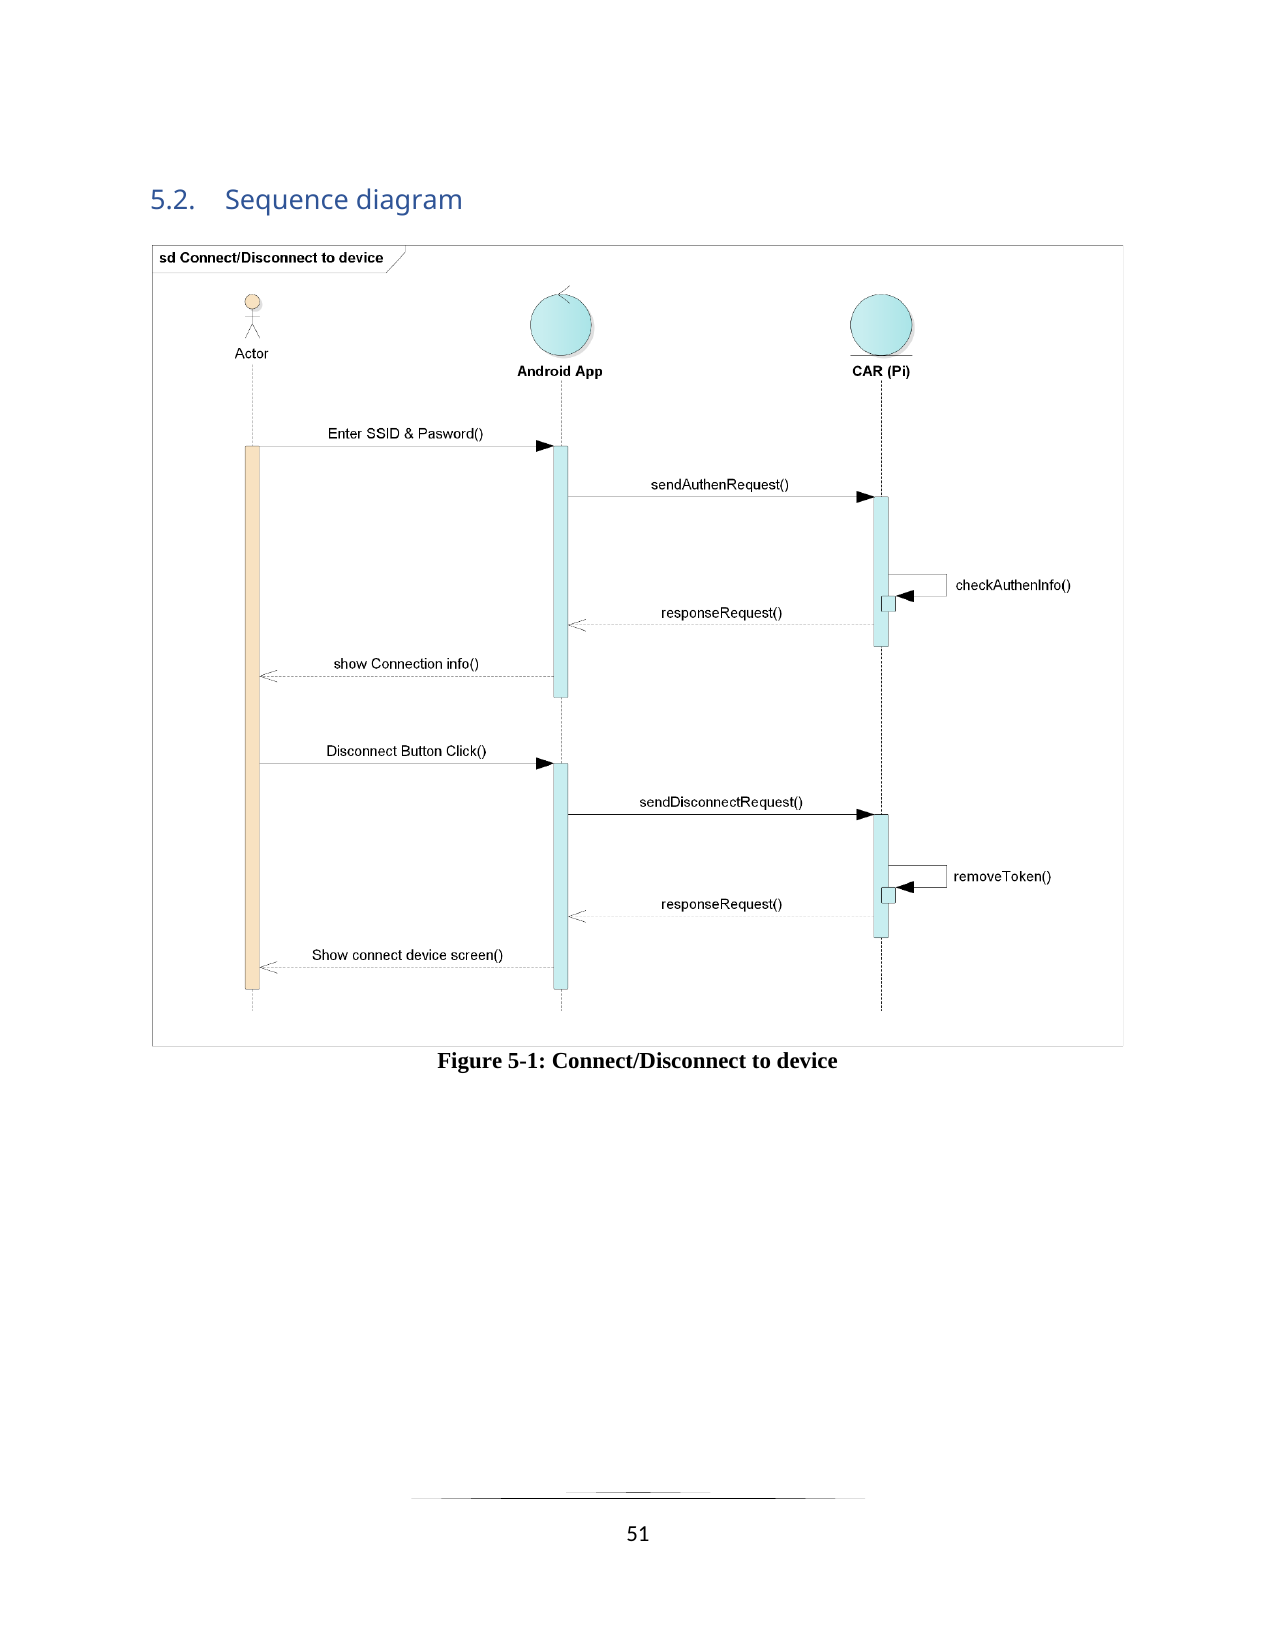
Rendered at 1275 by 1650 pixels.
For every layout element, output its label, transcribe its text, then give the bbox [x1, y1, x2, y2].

text Figure 5-1: Connect/Disconnect to device [150, 1047, 1125, 1073]
subtitle 5.2. Sequence diagram [150, 181, 1125, 217]
picture [150, 243, 1124, 1047]
